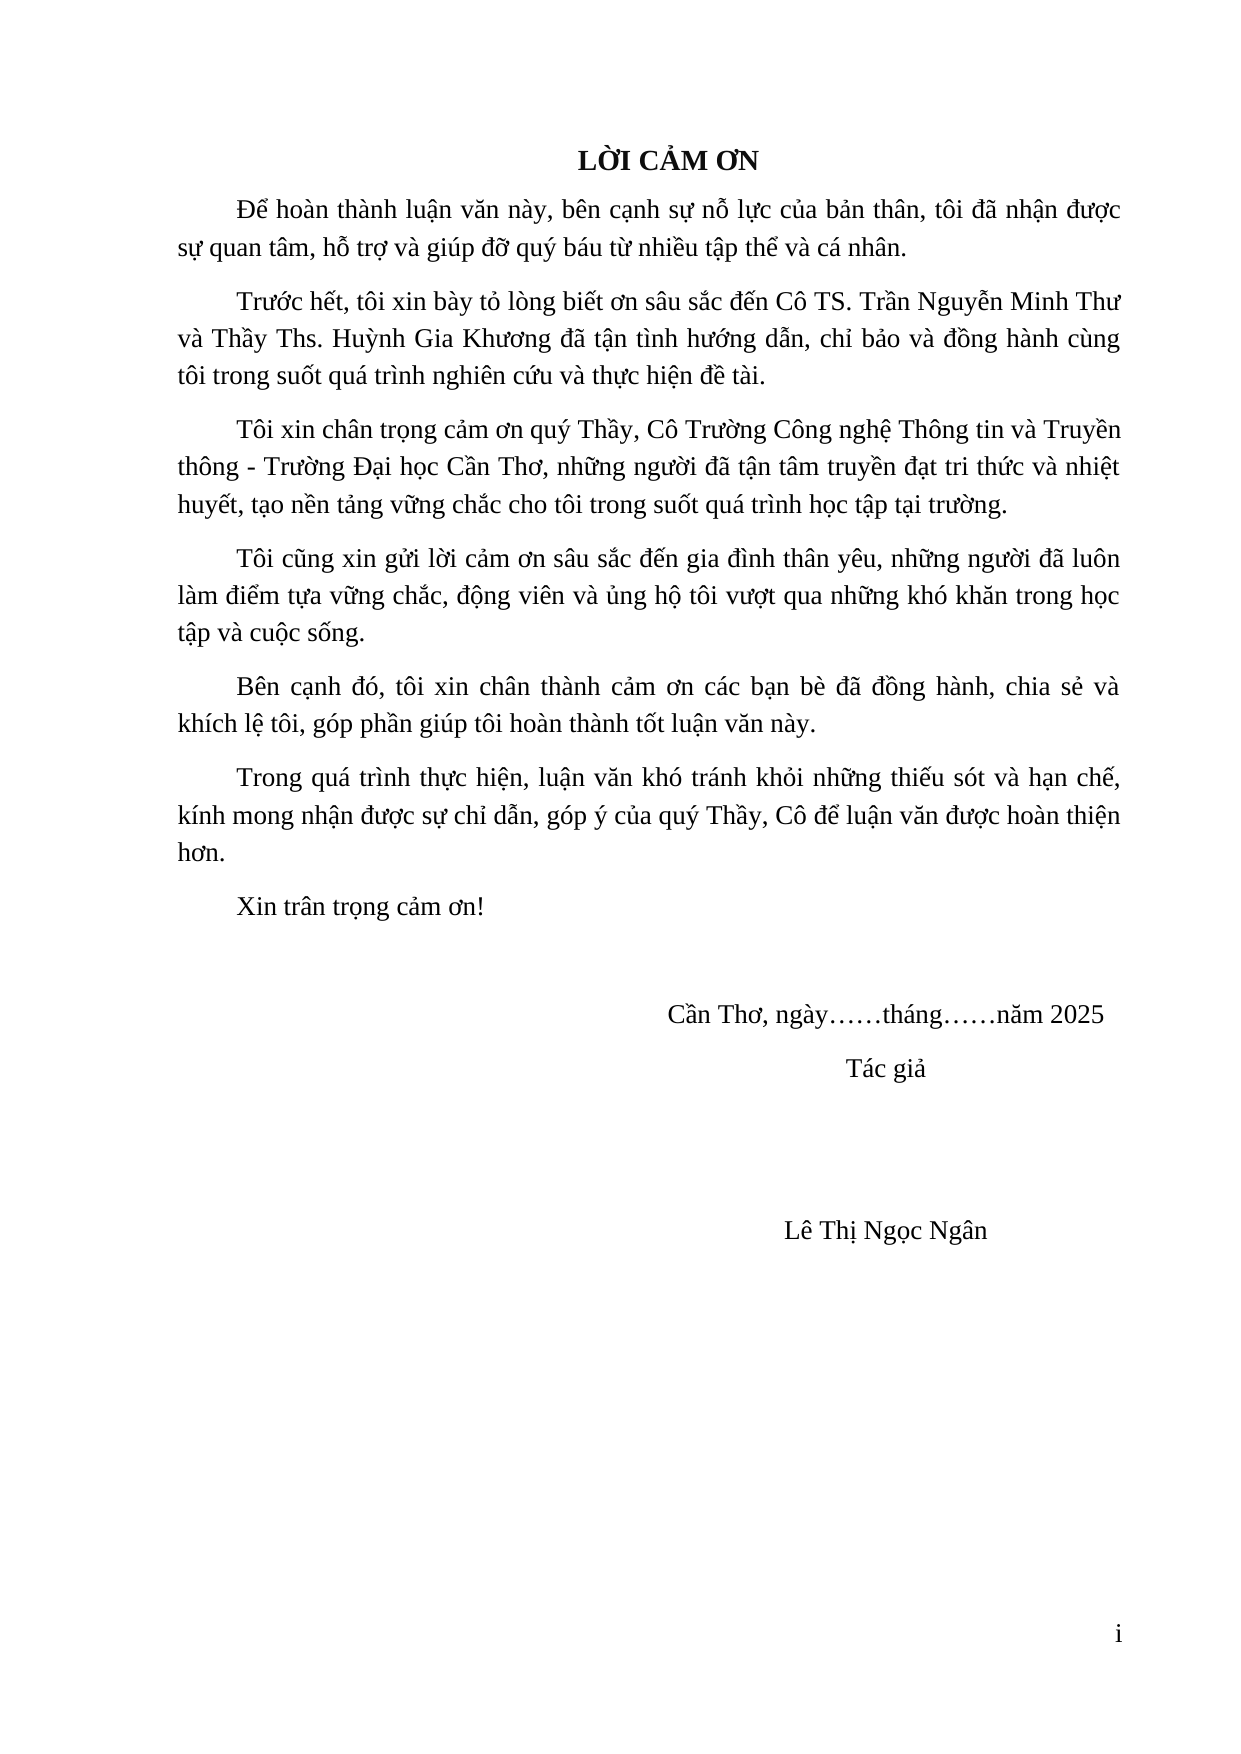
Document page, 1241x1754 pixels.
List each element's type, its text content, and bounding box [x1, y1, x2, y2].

text Lê Thị Ngọc Ngân [649, 1214, 1122, 1245]
text Để hoàn thành luận văn này, bên cạnh sự nỗ lực của bản thân, tôi đã nhận được sự quan tâm, hỗ trợ và giúp đỡ quý báu từ nhiều tập thể và cá nhân. [177, 193, 1122, 262]
text Tôi xin chân trọng cảm ơn quý Thầy, Cô Trường Công nghệ Thông tin và Truyền thông - Trường Đại học Cần Thơ, những người đã tận tâm truyền đạt tri thức và nhiệt huyết, tạo nền tảng vững chắc cho tôi trong suốt quá trình học tập tại trường. [177, 413, 1122, 519]
text Bên cạnh đó, tôi xin chân thành cảm ơn các bạn bè đã đồng hành, chia sẻ và khích lệ tôi, góp phần giúp tôi hoàn thành tốt luận văn này. [177, 670, 1122, 739]
text Trước hết, tôi xin bày tỏ lòng biết ơn sâu sắc đến Cô TS. Trần Nguyễn Minh Thư và Thầy Ths. Huỳnh Gia Khương đã tận tình hướng dẫn, chỉ bảo và đồng hành cùng tôi trong suốt quá trình nghiên cứu và thực hiện đề tài. [177, 285, 1122, 390]
text Xin trân trọng cảm ơn! [177, 890, 1122, 921]
text Cần Thơ, ngày……tháng……năm 2025 [649, 998, 1122, 1029]
text Trong quá trình thực hiện, luận văn khó tránh khỏi những thiếu sót và hạn chế, kính mong nhận được sự chỉ dẫn, góp ý của quý Thầy, Cô để luận văn được hoàn thiện hơn. [177, 762, 1122, 867]
subtitle LỜI CẢM ƠN [215, 143, 1122, 177]
text Tác giả [649, 1052, 1122, 1083]
text Tôi cũng xin gửi lời cảm ơn sâu sắc đến gia đình thân yêu, những người đã luôn làm điểm tựa vững chắc, động viên và ủng hộ tôi vượt qua những khó khăn trong học tập và cuộc sống. [177, 542, 1122, 647]
